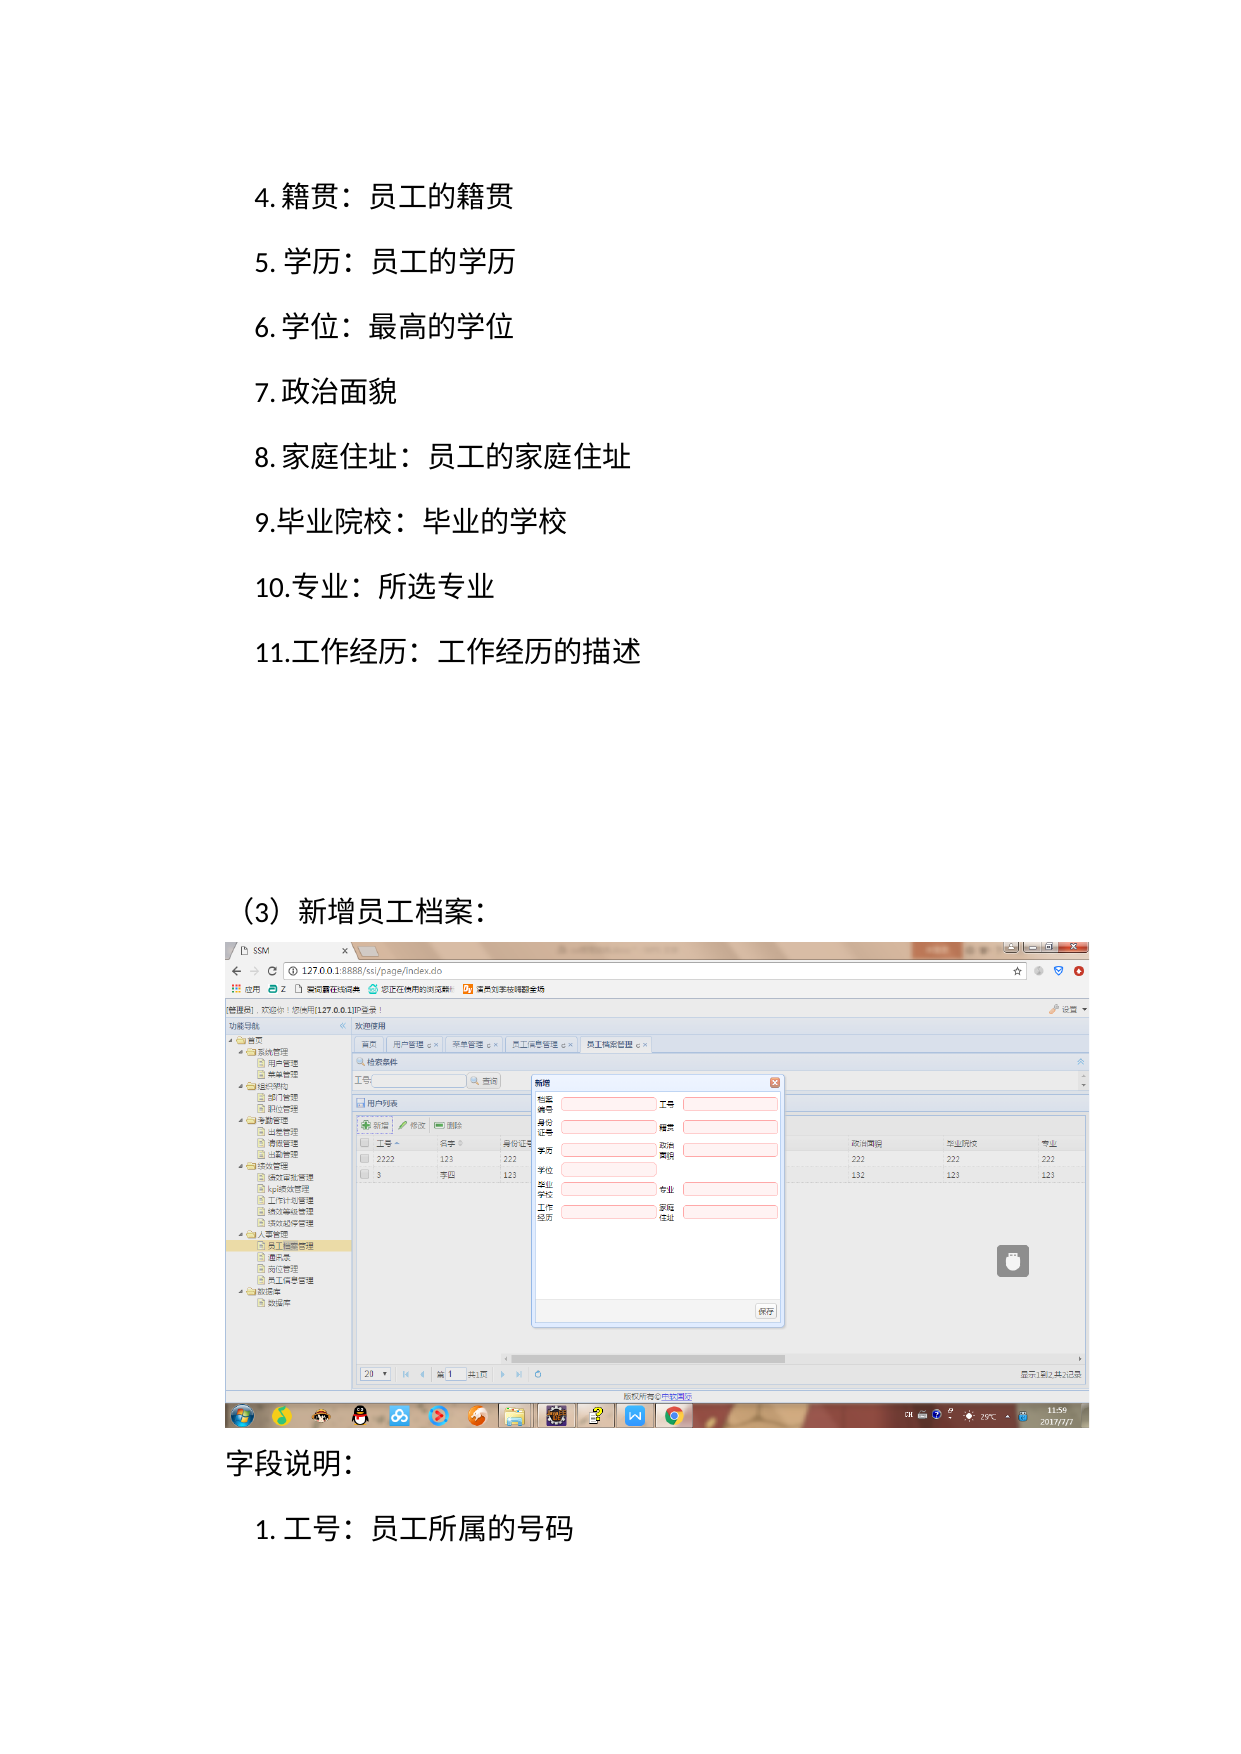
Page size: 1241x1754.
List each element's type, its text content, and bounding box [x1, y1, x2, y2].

picture [225, 942, 1090, 1428]
text 4. 籍贯：员工的籍贯 [225, 162, 1053, 227]
list 新增员工档案： [225, 877, 1053, 942]
text 字段说明： [225, 1429, 1053, 1494]
text 9.毕业院校：毕业的学校 [225, 487, 1053, 552]
text 1. 工号：员工所属的号码 [225, 1494, 1053, 1559]
text 6. 学位：最高的学位 [225, 292, 1053, 357]
text 7. 政治面貌 [225, 357, 1053, 422]
text 10.专业：所选专业 [225, 552, 1053, 617]
text 11.工作经历：工作经历的描述 [225, 617, 1053, 682]
text 8. 家庭住址：员工的家庭住址 [225, 422, 1053, 487]
text 5. 学历：员工的学历 [225, 227, 1053, 292]
